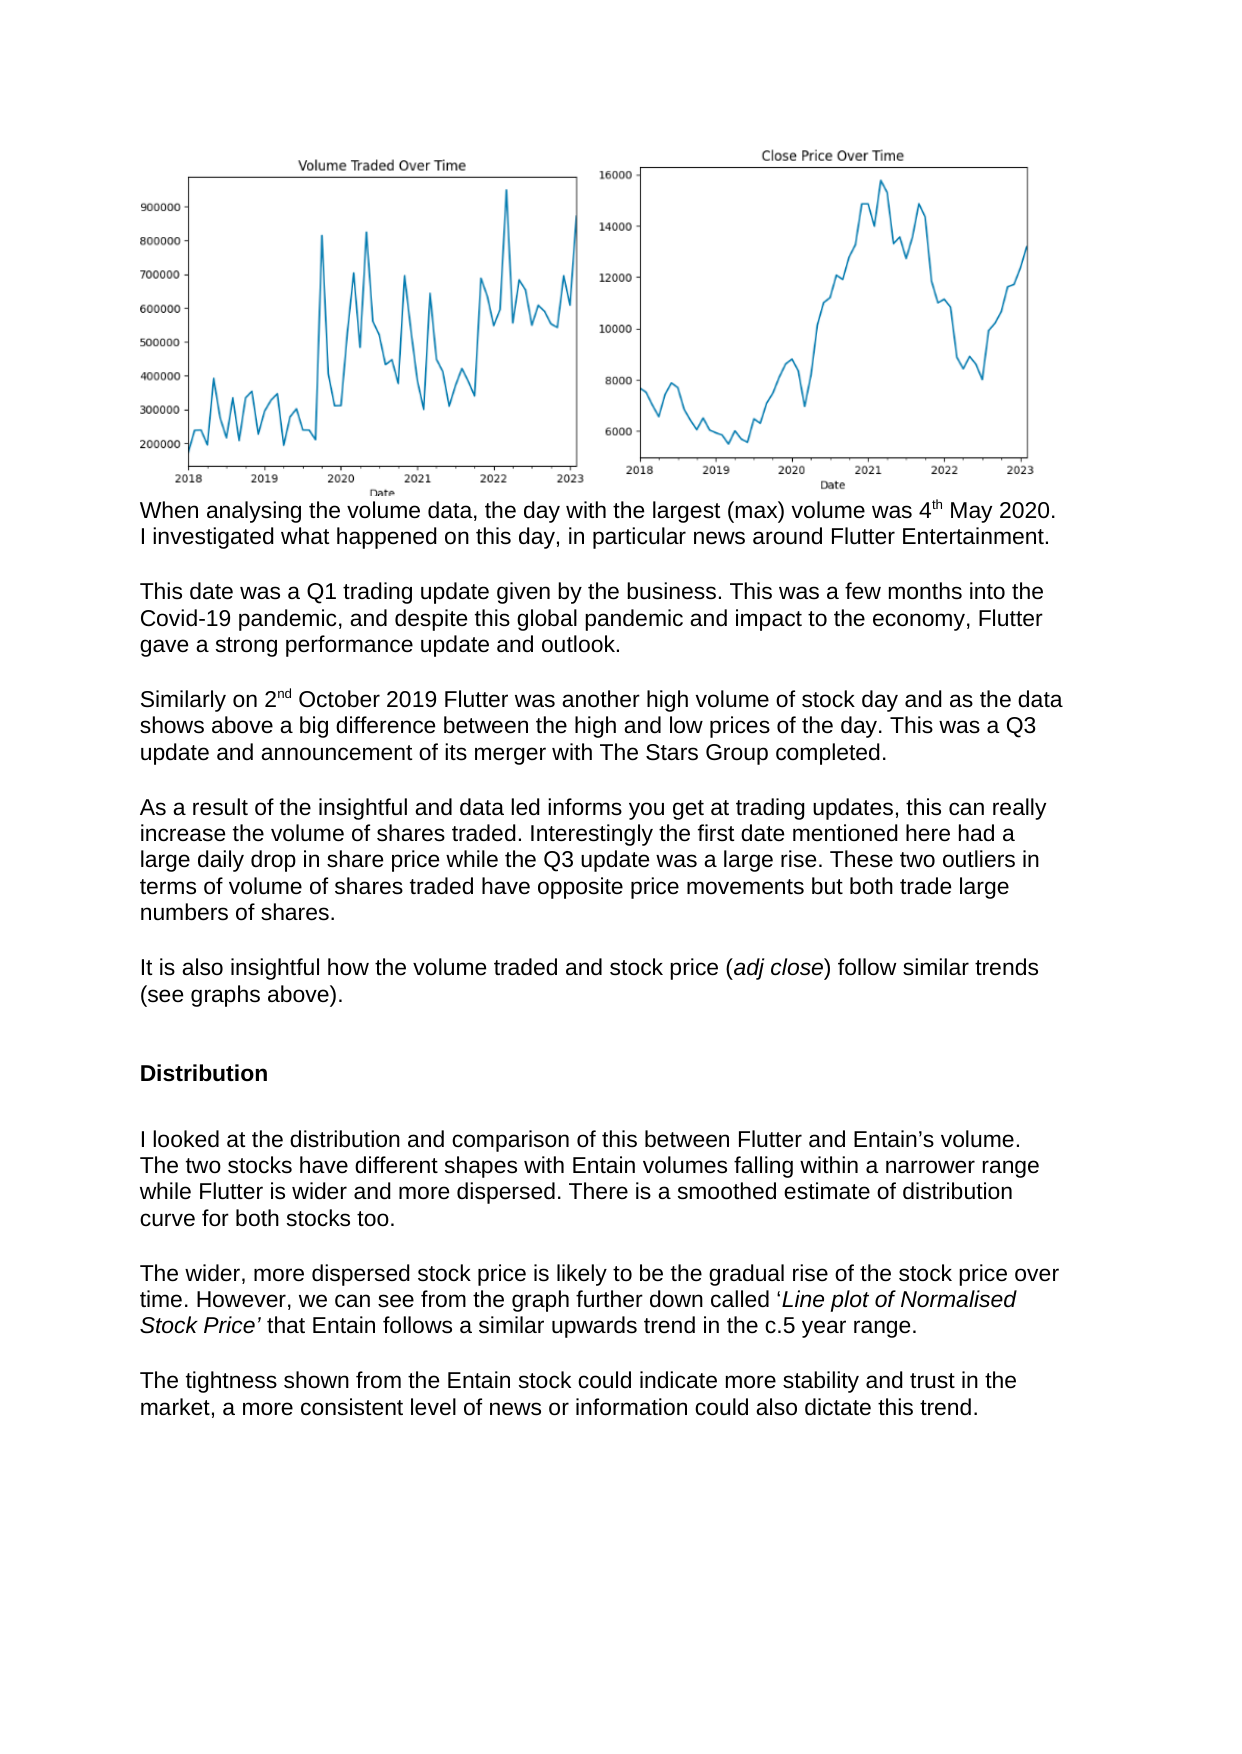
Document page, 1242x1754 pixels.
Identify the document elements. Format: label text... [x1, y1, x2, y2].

text This date was a Q1 trading update given by the business. This was a few months into the Covid-19 pandemic, and despite this global pandemic and impact to the economy, Flutter gave a strong performance update and outlook. [139, 578, 1067, 657]
text The tightness shown from the Entain stock could indicate more stability and trust in the market, a more consistent level of news or information could also dictate this trend. [139, 1367, 1067, 1420]
text Distribution [139, 1059, 1067, 1086]
text It is also insightful how the volume traded and stock price (adj close) follow similar trends (see graphs above). [139, 954, 1067, 1007]
text Similarly on 2nd October 2019 Flutter was another high volume of stock day and as the data shows above a big difference between the high and low prices of the day. This was a Q3 update and announcement of its merger with The Stars Group completed. [139, 686, 1067, 765]
text As a result of the insightful and data led informs you get at trading updates, this can really increase the volume of shares traded. Interestingly the first date mentioned here had a large daily drop in share price while the Q3 update was a large rise. These two outliers in terms of volume of shares traded have opposite price movements but both trade large numbers of shares. [139, 794, 1067, 926]
picture [139, 143, 1048, 496]
text When analysing the volume data, the day with the largest (max) volume was 4th May 2020. I investigated what happened on this day, in particular news around Flutter Entertainment. [139, 497, 1067, 550]
text I looked at the distribution and comparison of this between Flutter and Entain’s volume. The two stocks have different shapes with Entain volumes falling within a narrower range while Flutter is wider and more dispersed. There is a smoothed estimate of distribution curve for both stocks too. [139, 1126, 1067, 1231]
text The wider, more dispersed stock price is likely to be the gradual rise of the stock price over time. However, we can see from the graph further down called ‘Line plot of Normalised Stock Price’ that Entain follows a similar upwards trend in the c.5 year range. [139, 1259, 1067, 1339]
